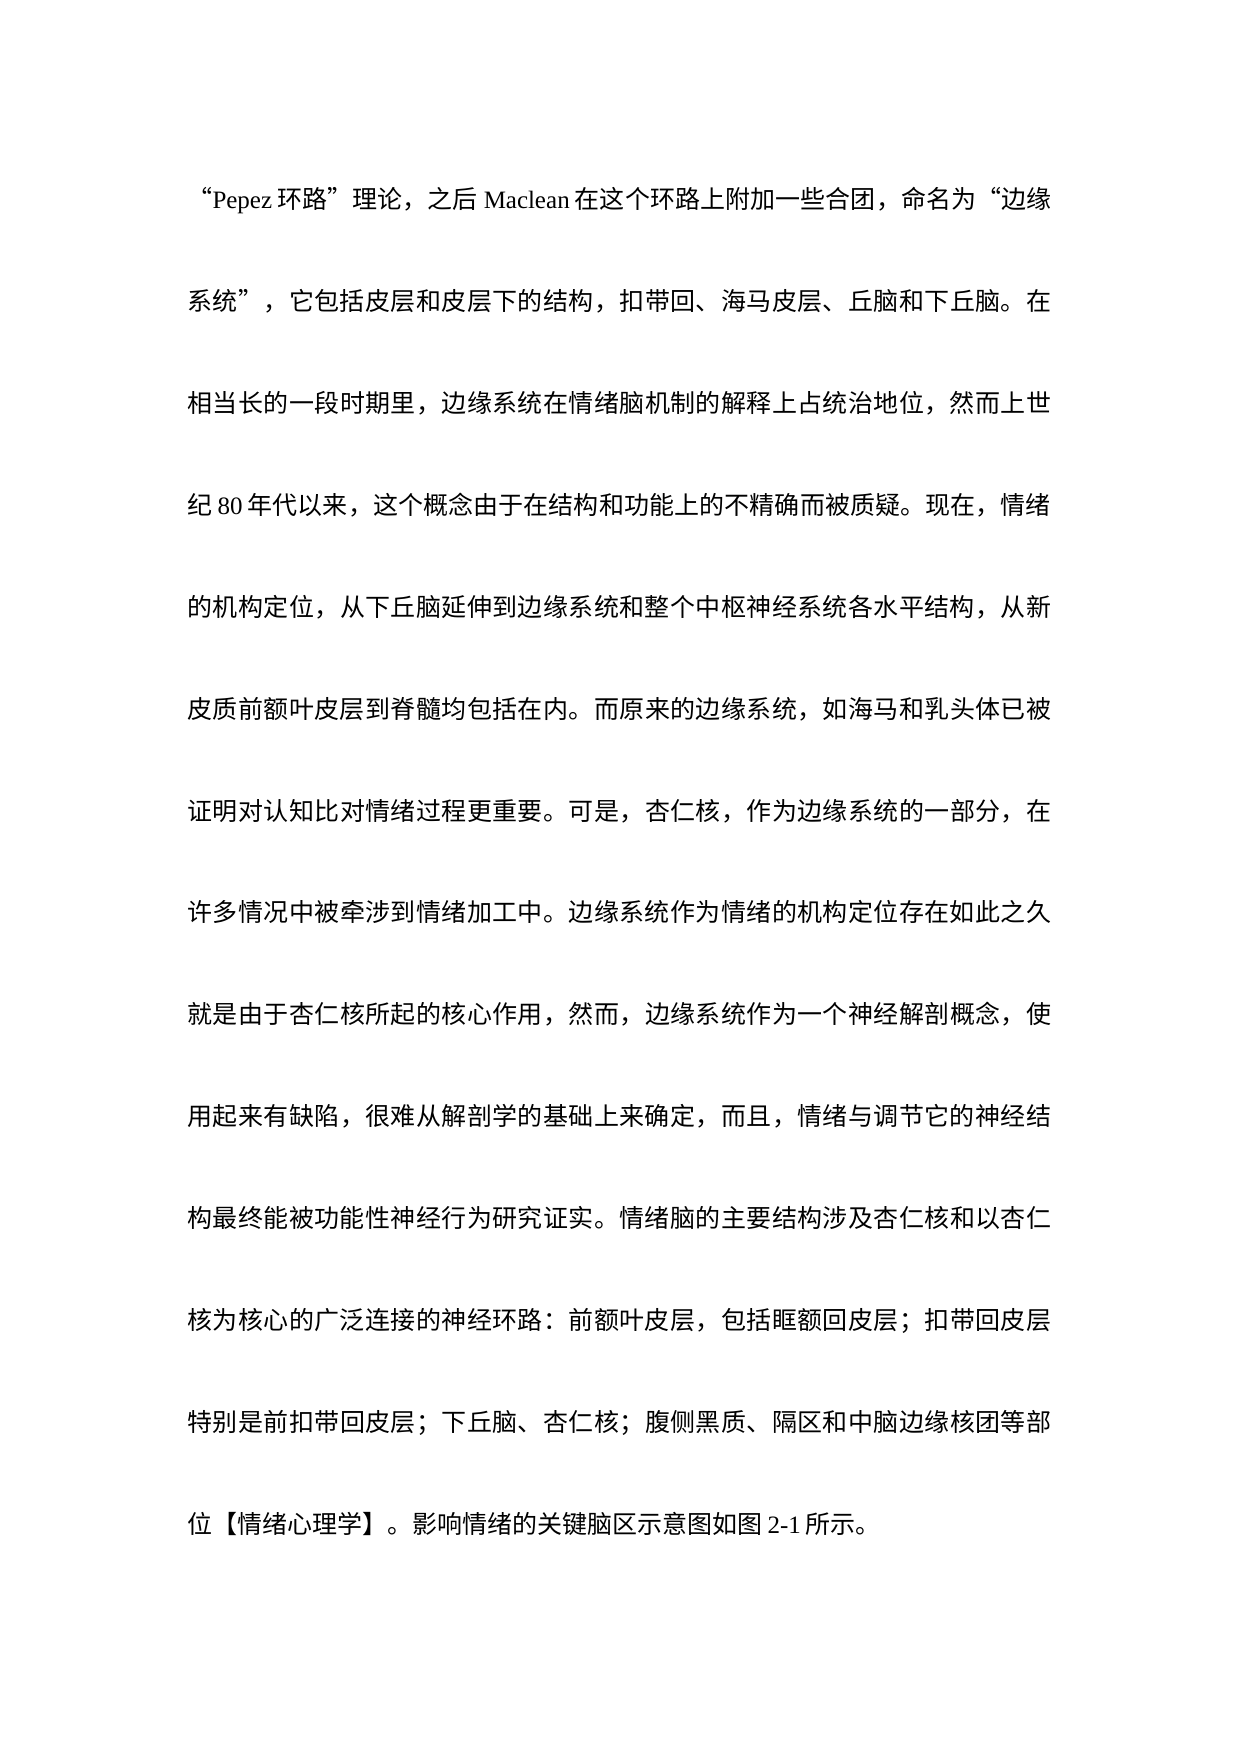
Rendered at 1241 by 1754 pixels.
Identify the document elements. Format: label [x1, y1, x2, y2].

text [187, 164, 1053, 1556]
